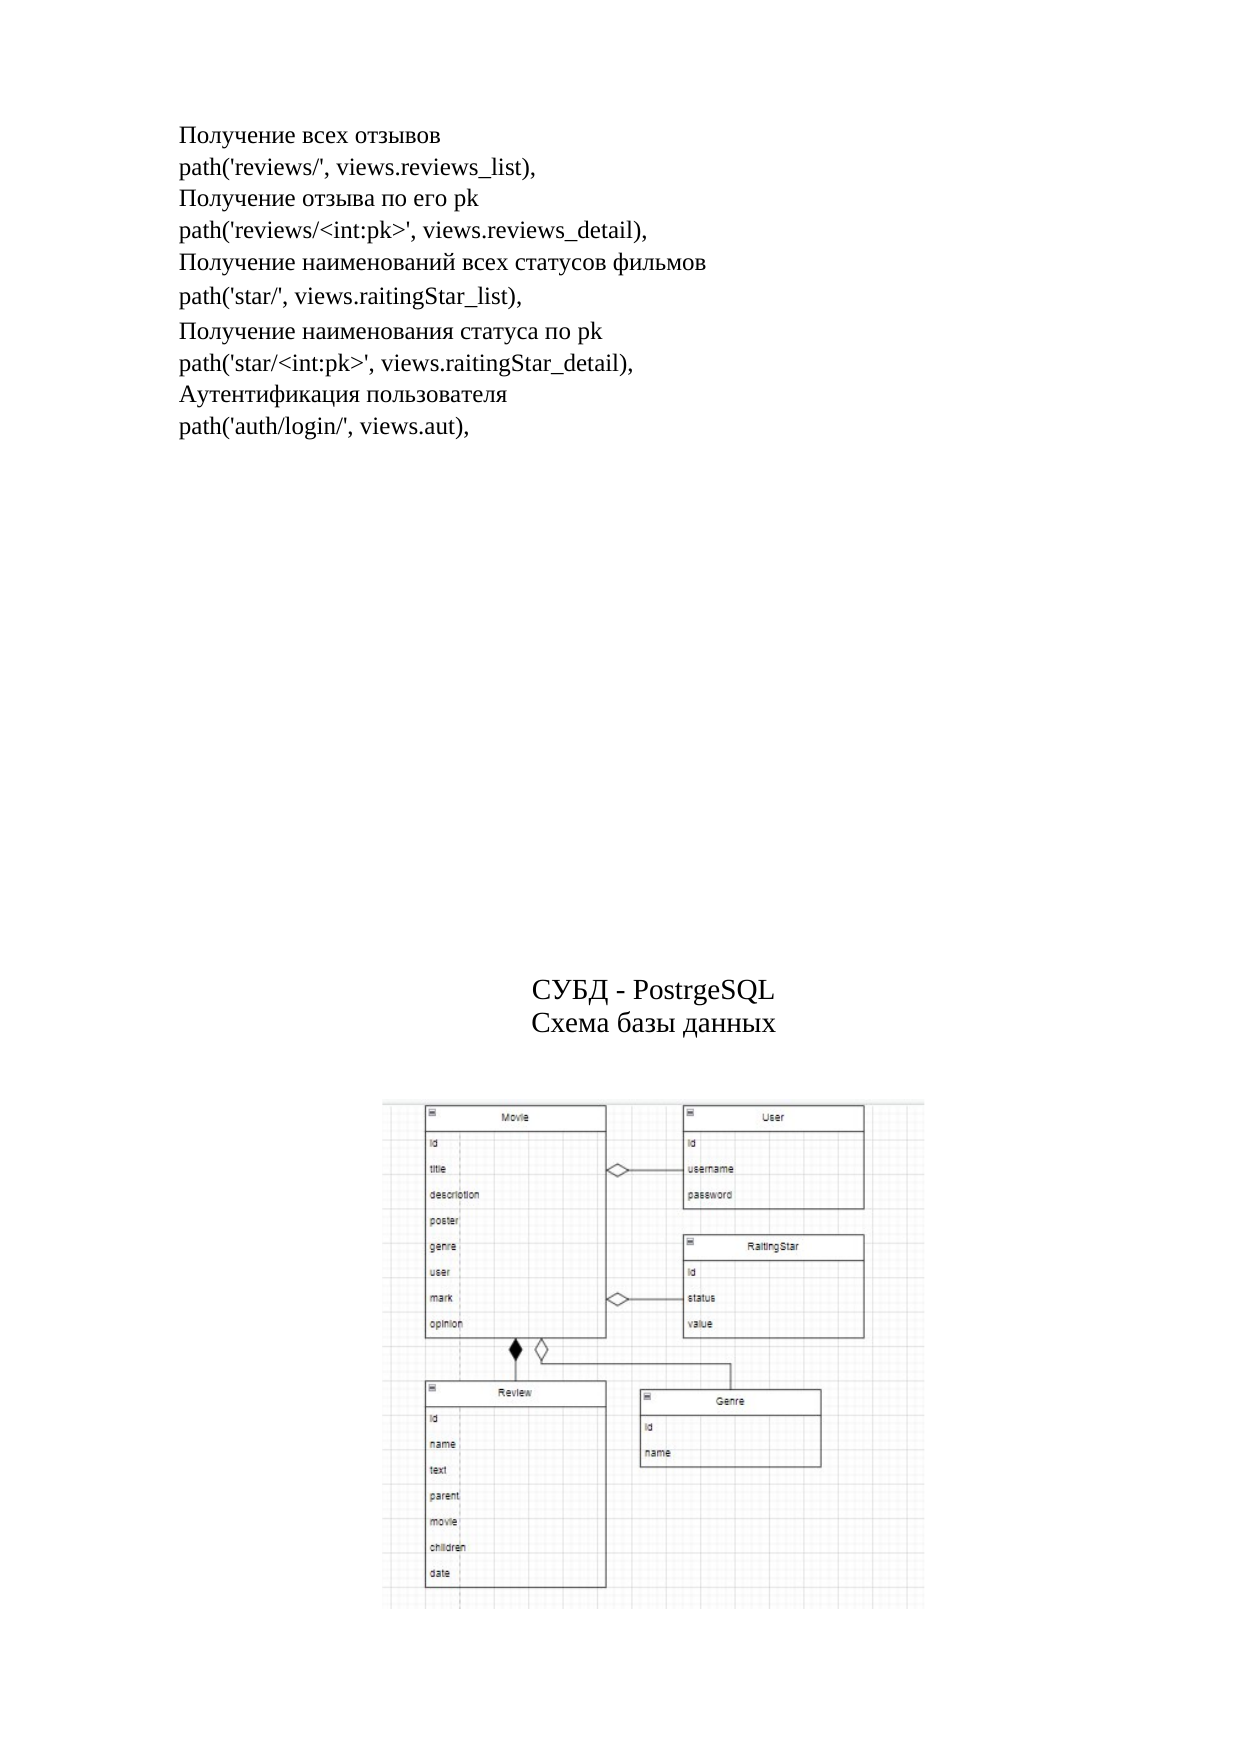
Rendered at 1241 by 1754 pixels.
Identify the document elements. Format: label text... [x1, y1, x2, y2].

picture [382, 1099, 925, 1609]
table_header path('auth/login/', views.aut), СУБД - PostrgeSQL Схема базы данных [177, 410, 1130, 1069]
table_cell Аутентификация пользователя [177, 378, 642, 410]
table_header path('star/', views.raitingStar_list), [177, 278, 605, 314]
table_header path('reviews/', views.reviews_list), [177, 150, 544, 182]
table_cell Получение отзыва по его pk [177, 182, 544, 214]
table_cell Получение наименований всех статусов фильмов [177, 246, 714, 277]
table_header path('star/<int:pk>', views.raitingStar_detail), [177, 346, 642, 378]
table_header path('reviews/<int:pk>', views.reviews_detail), [177, 214, 714, 246]
table_cell Получение всех отзывов [177, 118, 625, 150]
table_cell Получение наименования статуса по pk [177, 314, 610, 346]
table_cell [177, 1069, 1130, 1610]
